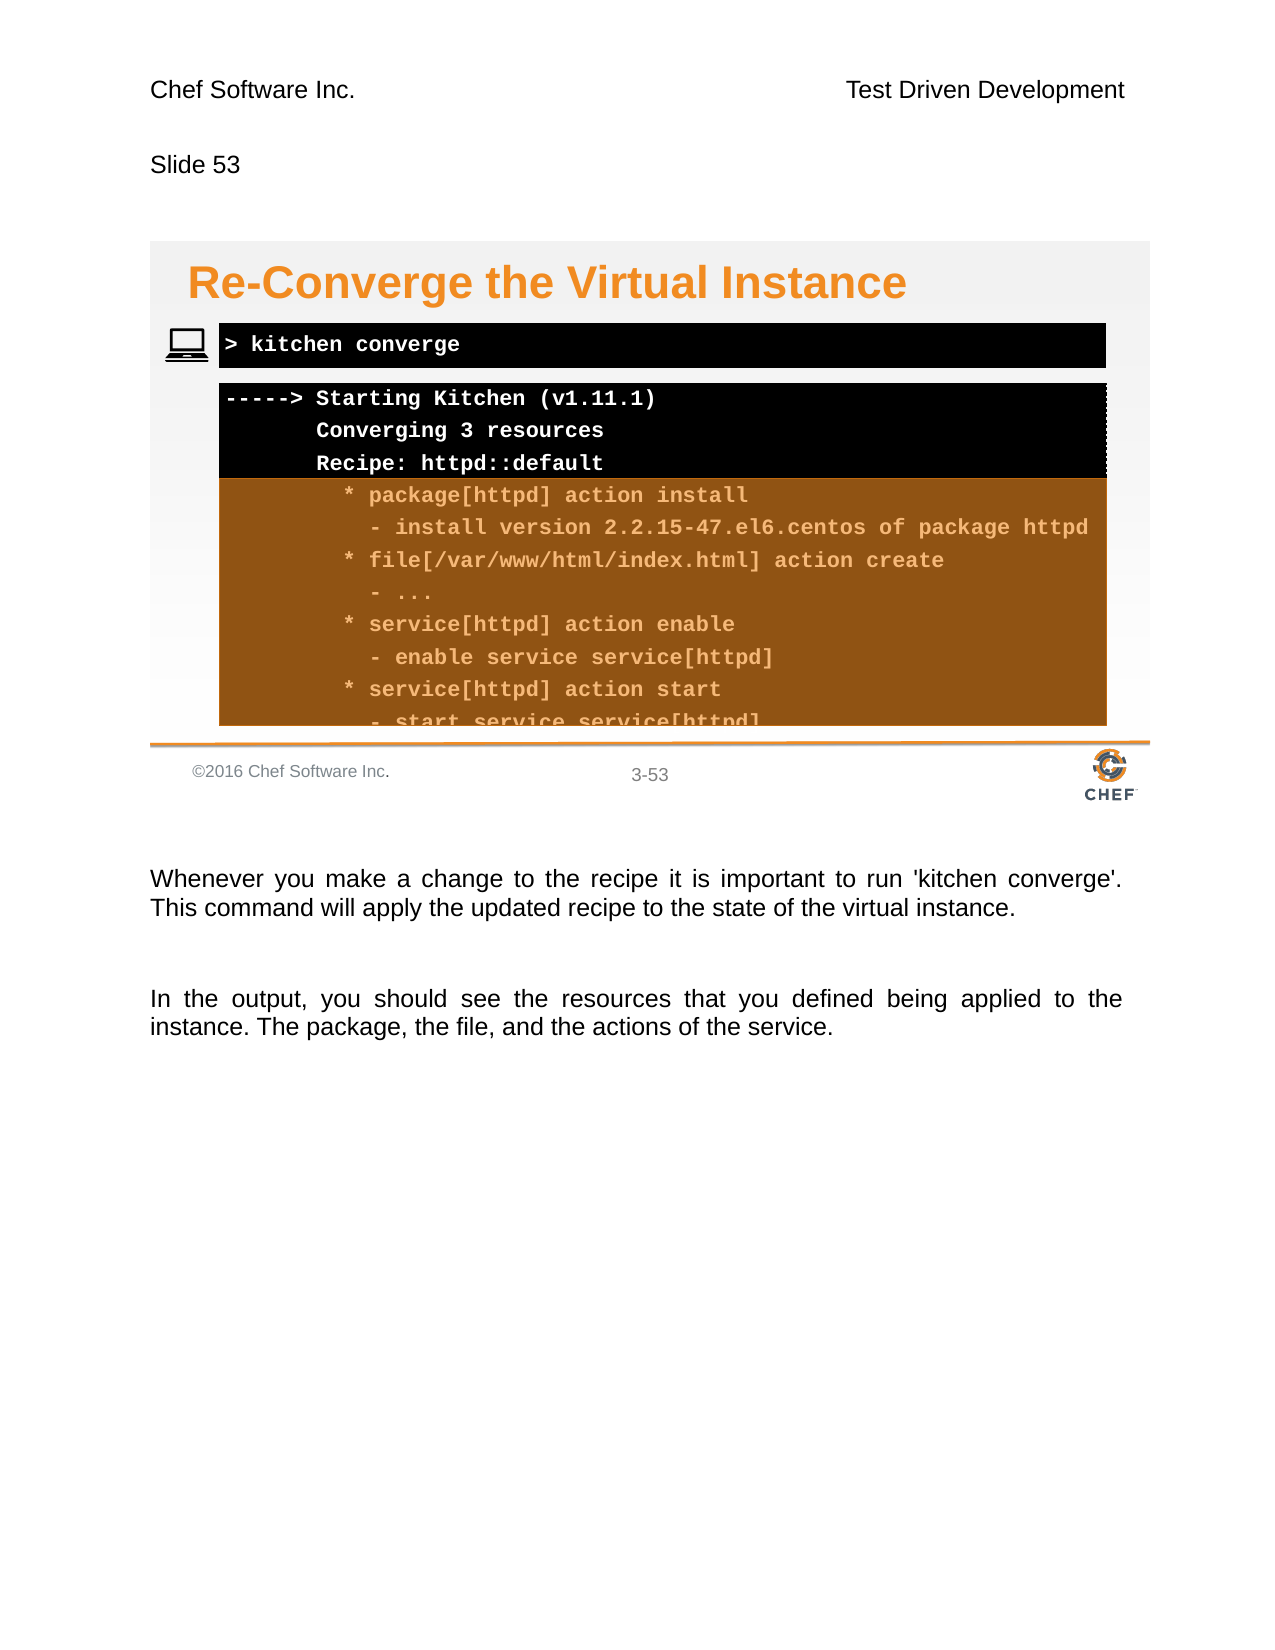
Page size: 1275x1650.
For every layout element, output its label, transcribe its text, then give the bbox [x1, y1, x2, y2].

text In the output, you should see the resources that you defined being applied to the instance. The package, the file, and the actions of the service. [150, 983, 1125, 1041]
text Slide 53 [150, 150, 1125, 179]
text Whenever you make a change to the recipe it is important to run 'kitchen converge'. This command will apply the updated recipe to the state of the virtual instance. [150, 864, 1125, 921]
